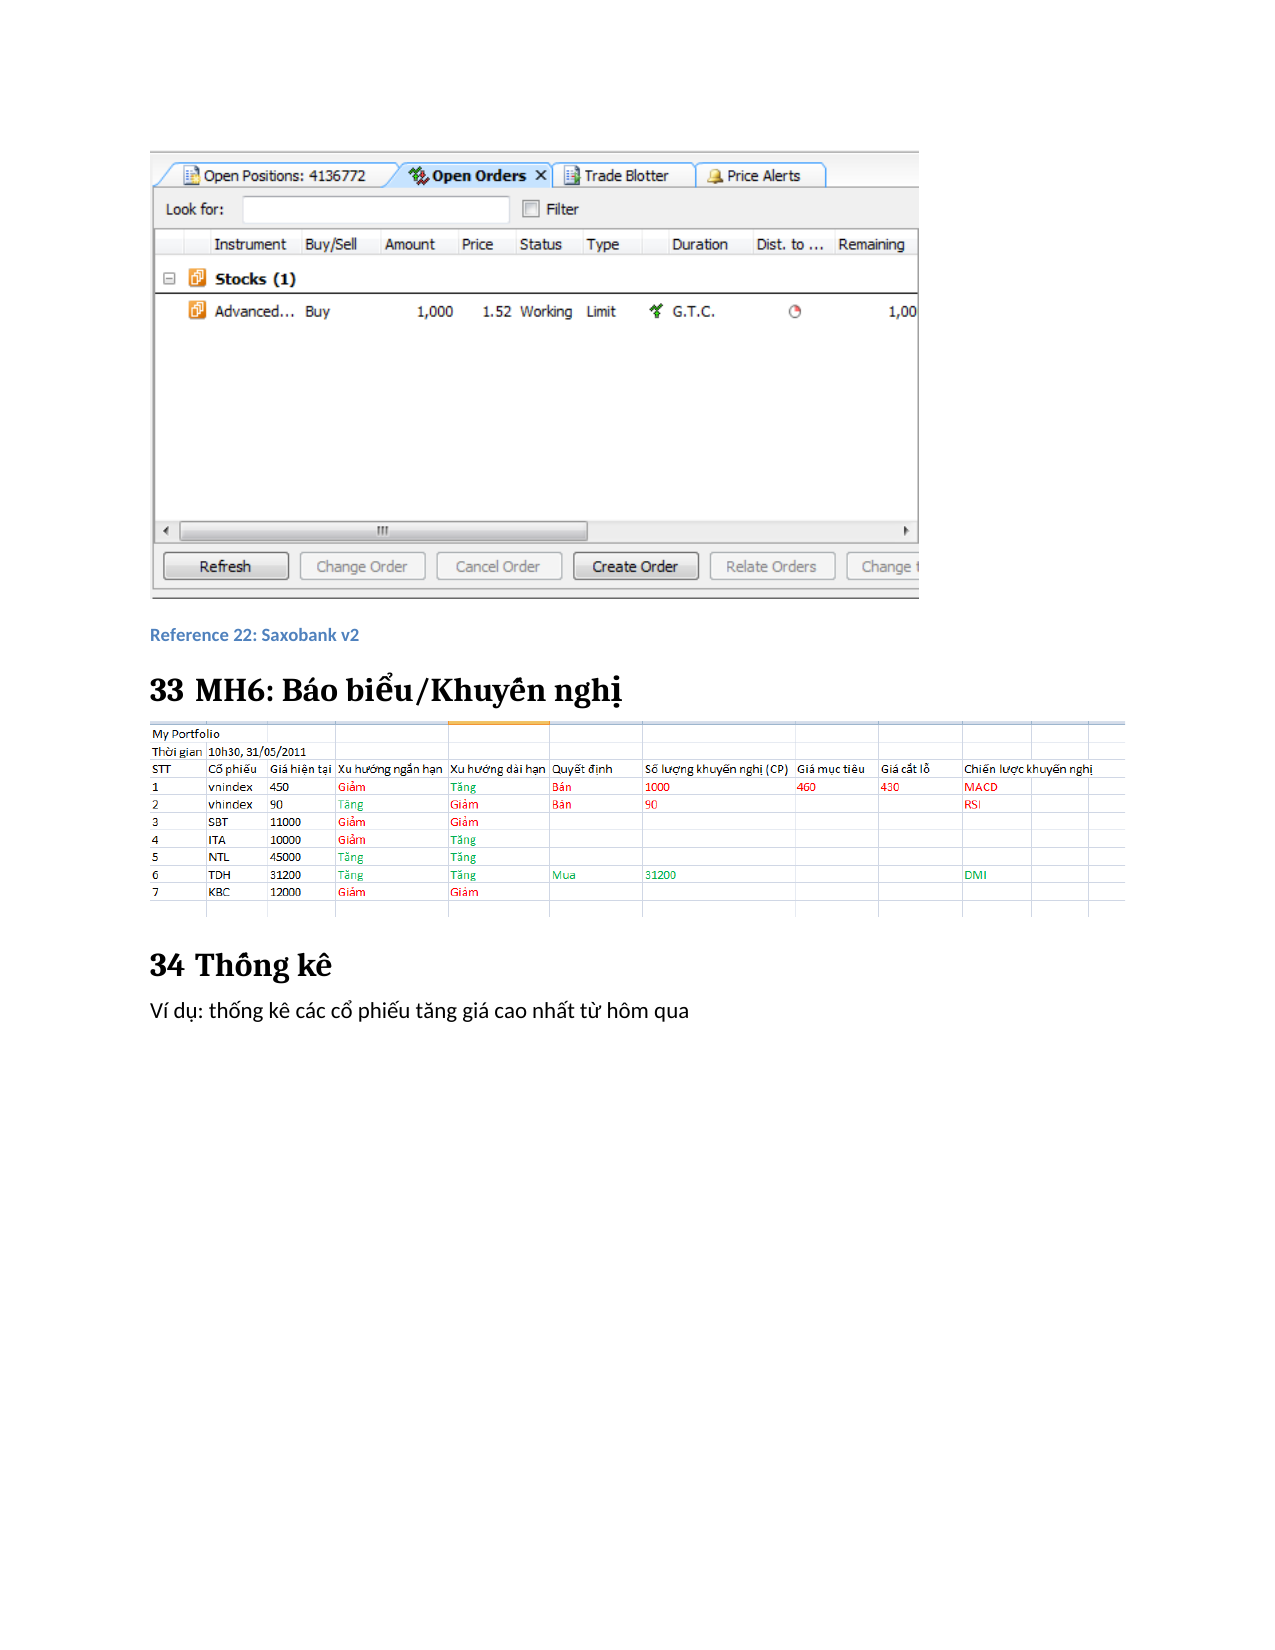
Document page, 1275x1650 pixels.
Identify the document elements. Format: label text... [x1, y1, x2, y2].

text Ví dụ: thống kê các cổ phiếu tăng giá cao nhất từ hôm qua [150, 996, 1125, 1024]
subtitle Thống kê [150, 946, 1125, 984]
picture [150, 721, 1125, 917]
picture [150, 150, 919, 599]
subtitle MH6: Báo biểu/Khuyến nghị [150, 671, 1125, 710]
